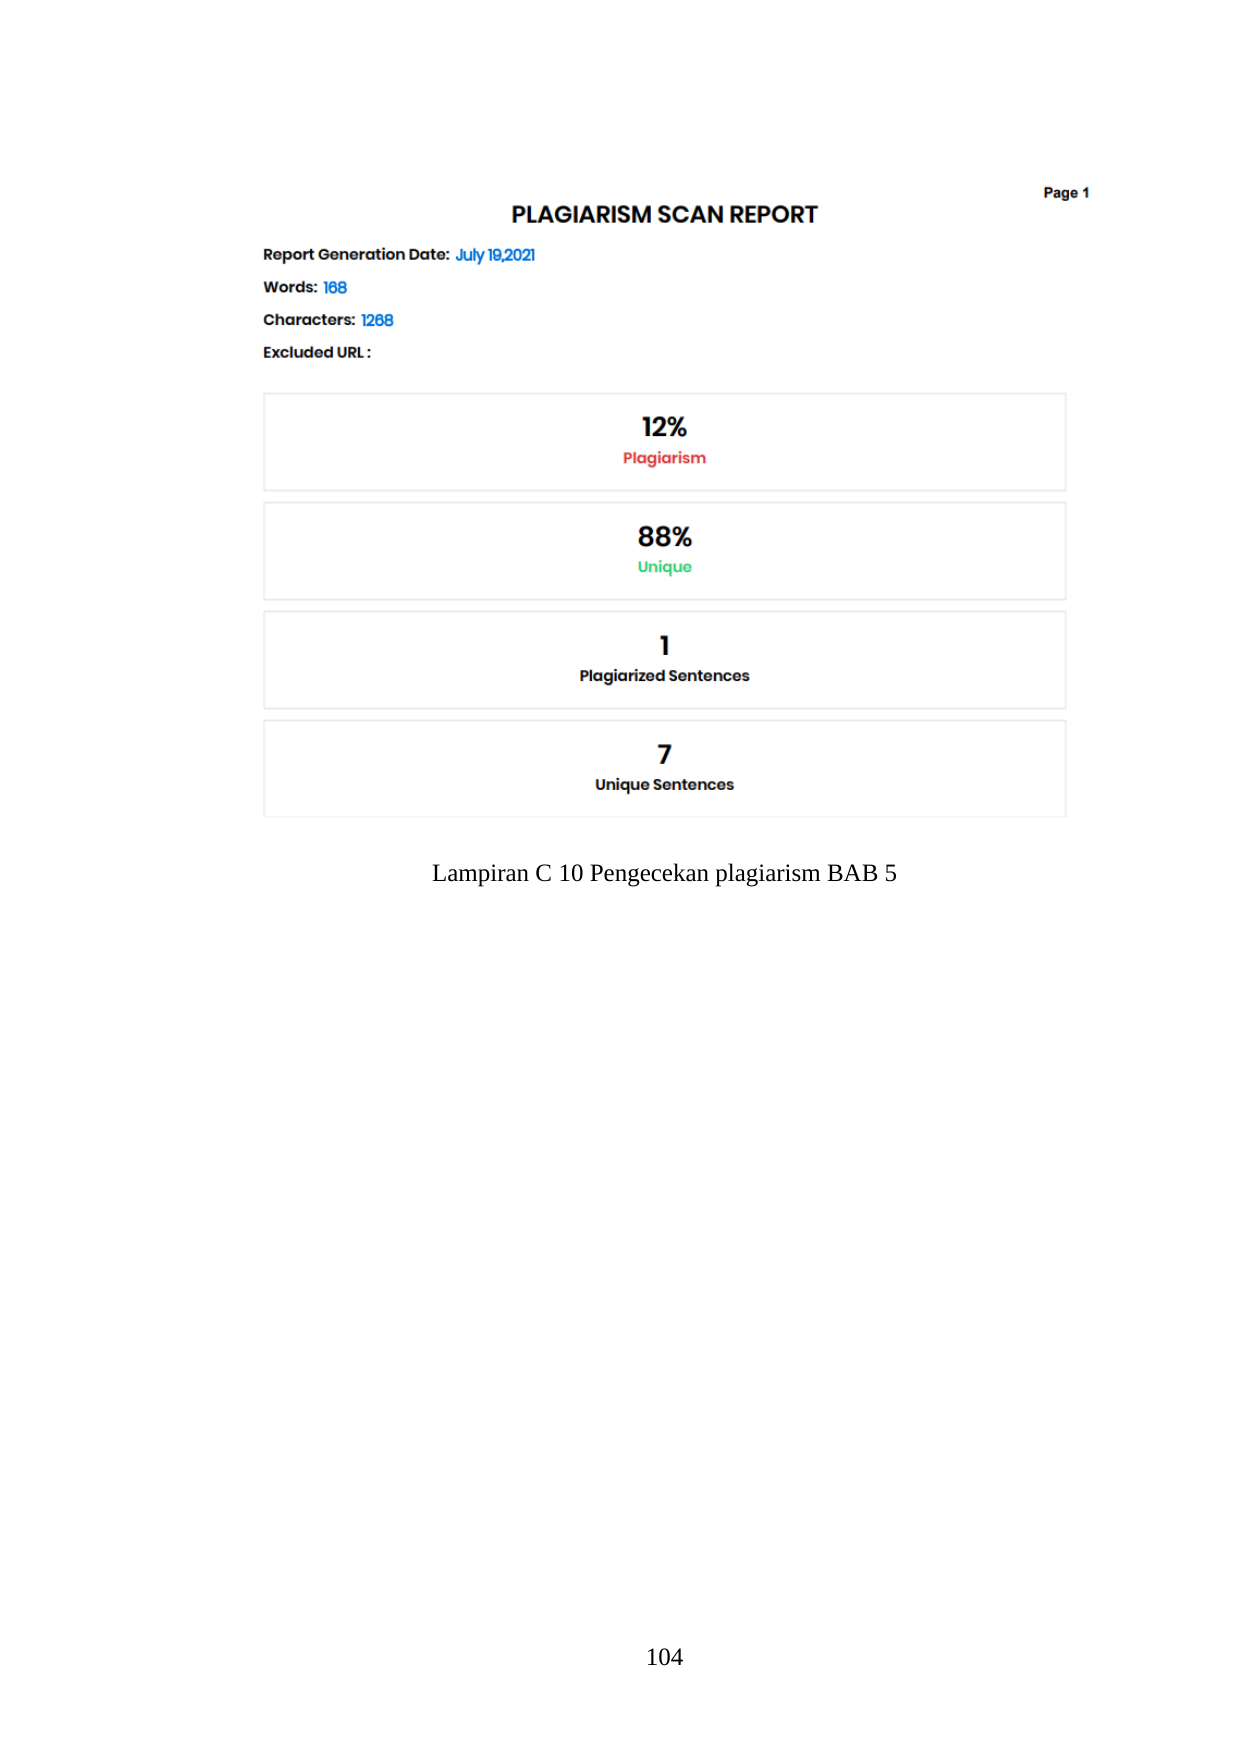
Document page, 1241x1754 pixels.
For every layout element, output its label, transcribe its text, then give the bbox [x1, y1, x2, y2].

picture [236, 177, 1093, 839]
text Lampiran C 10 Pengecekan plagiarism BAB 5 [236, 858, 1092, 886]
